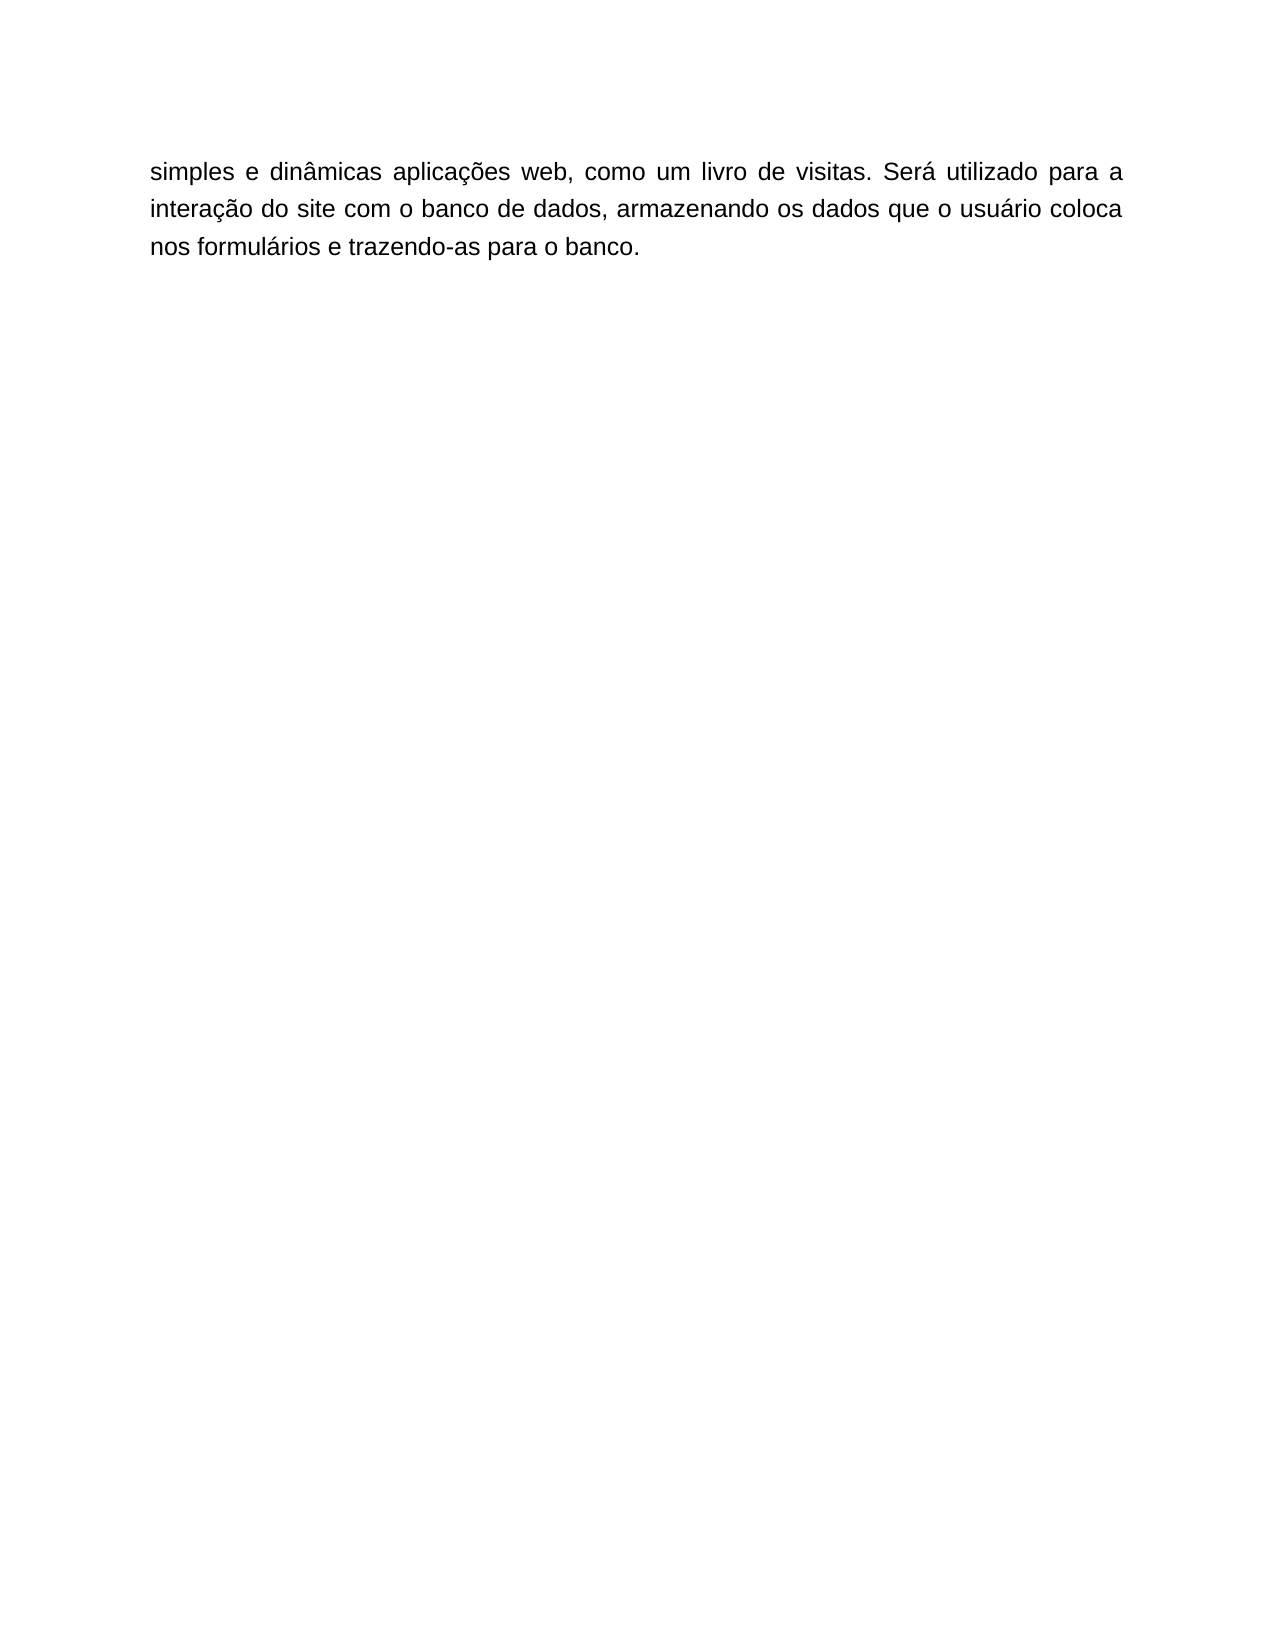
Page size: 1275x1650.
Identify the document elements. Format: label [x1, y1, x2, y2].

text [150, 150, 1125, 262]
